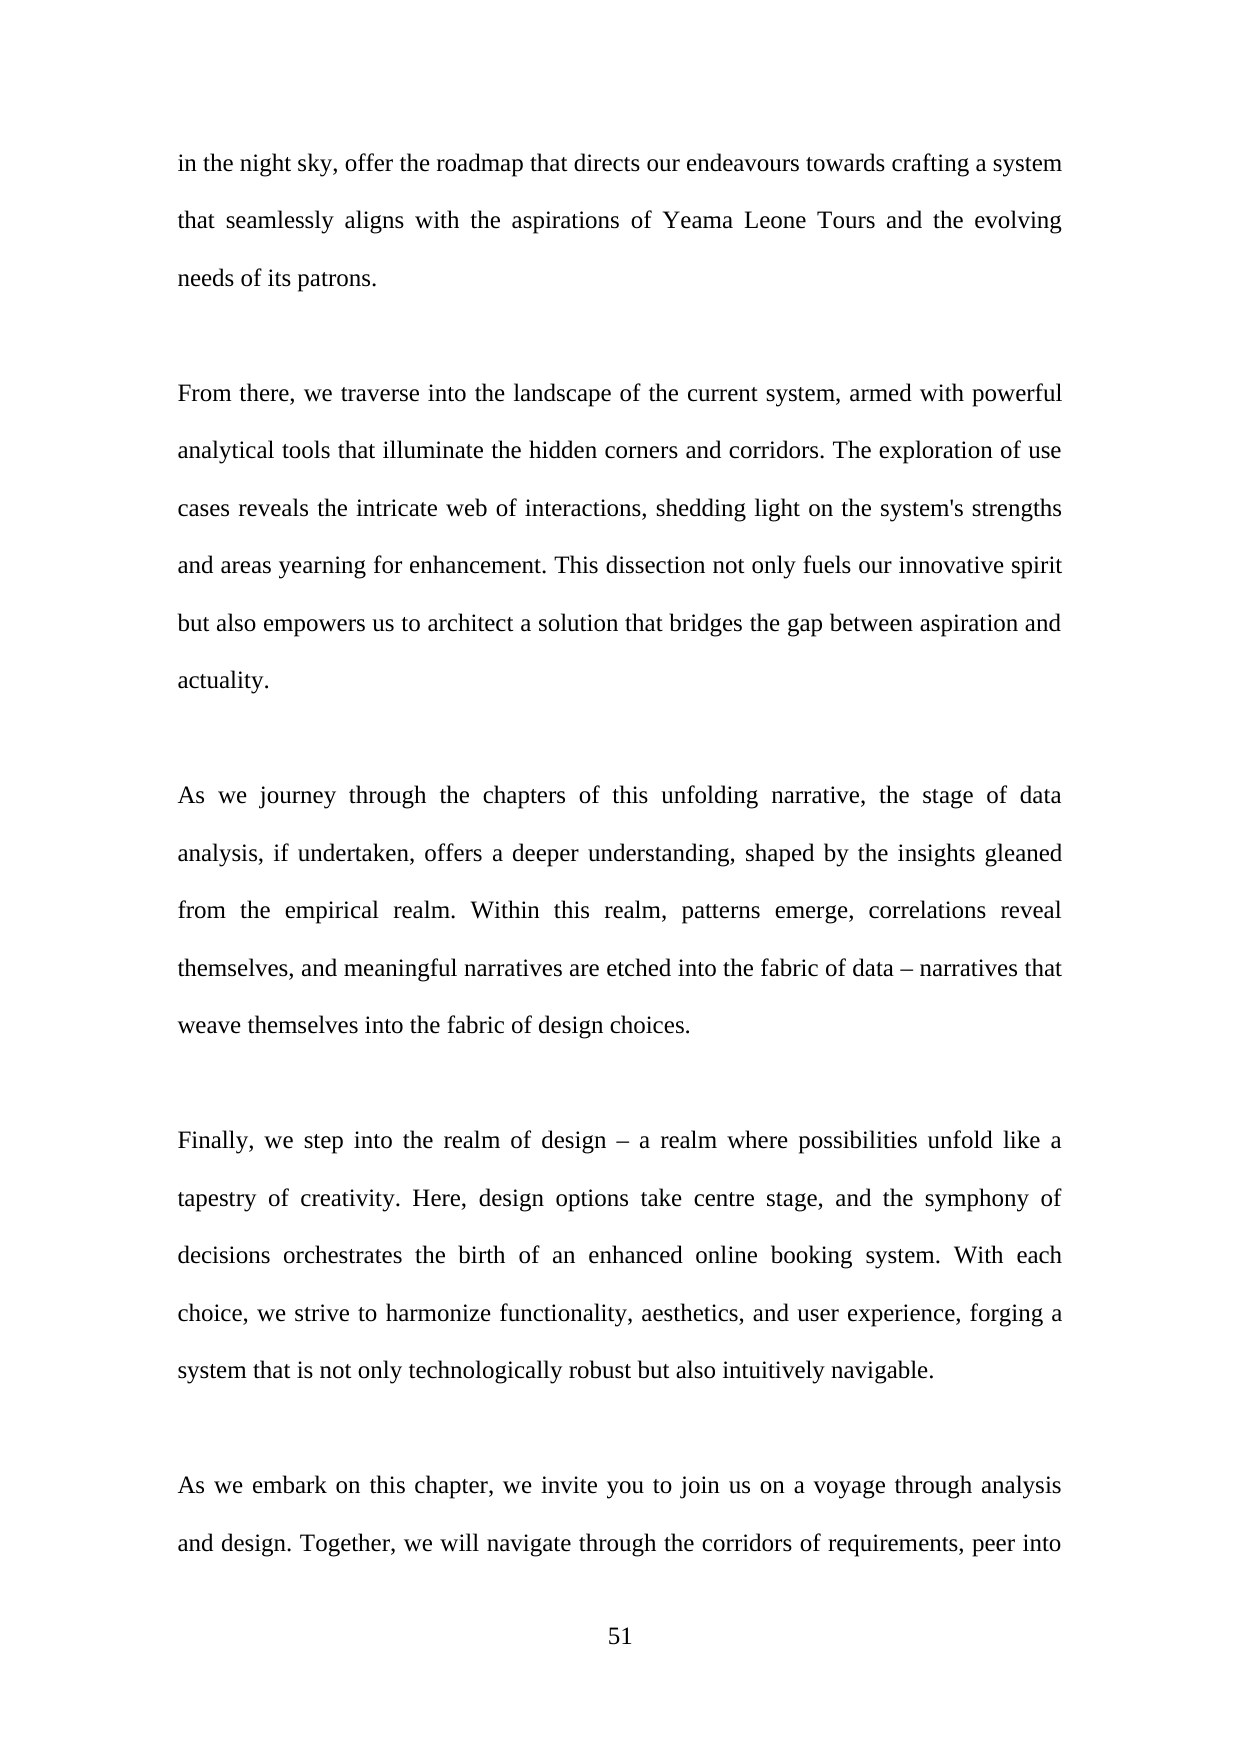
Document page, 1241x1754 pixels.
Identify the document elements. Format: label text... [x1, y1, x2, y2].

text As we journey through the chapters of this unfolding narrative, the stage of data analysis, if undertaken, offers a deeper understanding, shaped by the insights gleaned from the empirical realm. Within this realm, patterns emerge, correlations reveal themselves, and meaningful narratives are etched into the fabric of data – narratives that weave themselves into the fabric of design choices. [177, 780, 1063, 1039]
text Finally, we step into the realm of design – a realm where possibilities unfold like a tapestry of creativity. Here, design options take centre stage, and the symphony of decisions orchestrates the birth of an enhanced online booking system. With each choice, we strive to harmonize functionality, aesthetics, and user experience, forging a system that is not only technologically robust but also intuitively navigable. [177, 1125, 1063, 1384]
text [177, 1470, 1063, 1556]
text From there, we traverse into the landscape of the current system, armed with powerful analytical tools that illuminate the hidden corners and corridors. The exploration of use cases reveals the intricate web of interactions, shedding light on the system's strengths and areas yearning for enhancement. This dissection not only fuels our innovative spirit but also empowers us to architect a solution that bridges the gap between aspiration and actuality. [177, 378, 1063, 694]
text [177, 148, 1063, 291]
